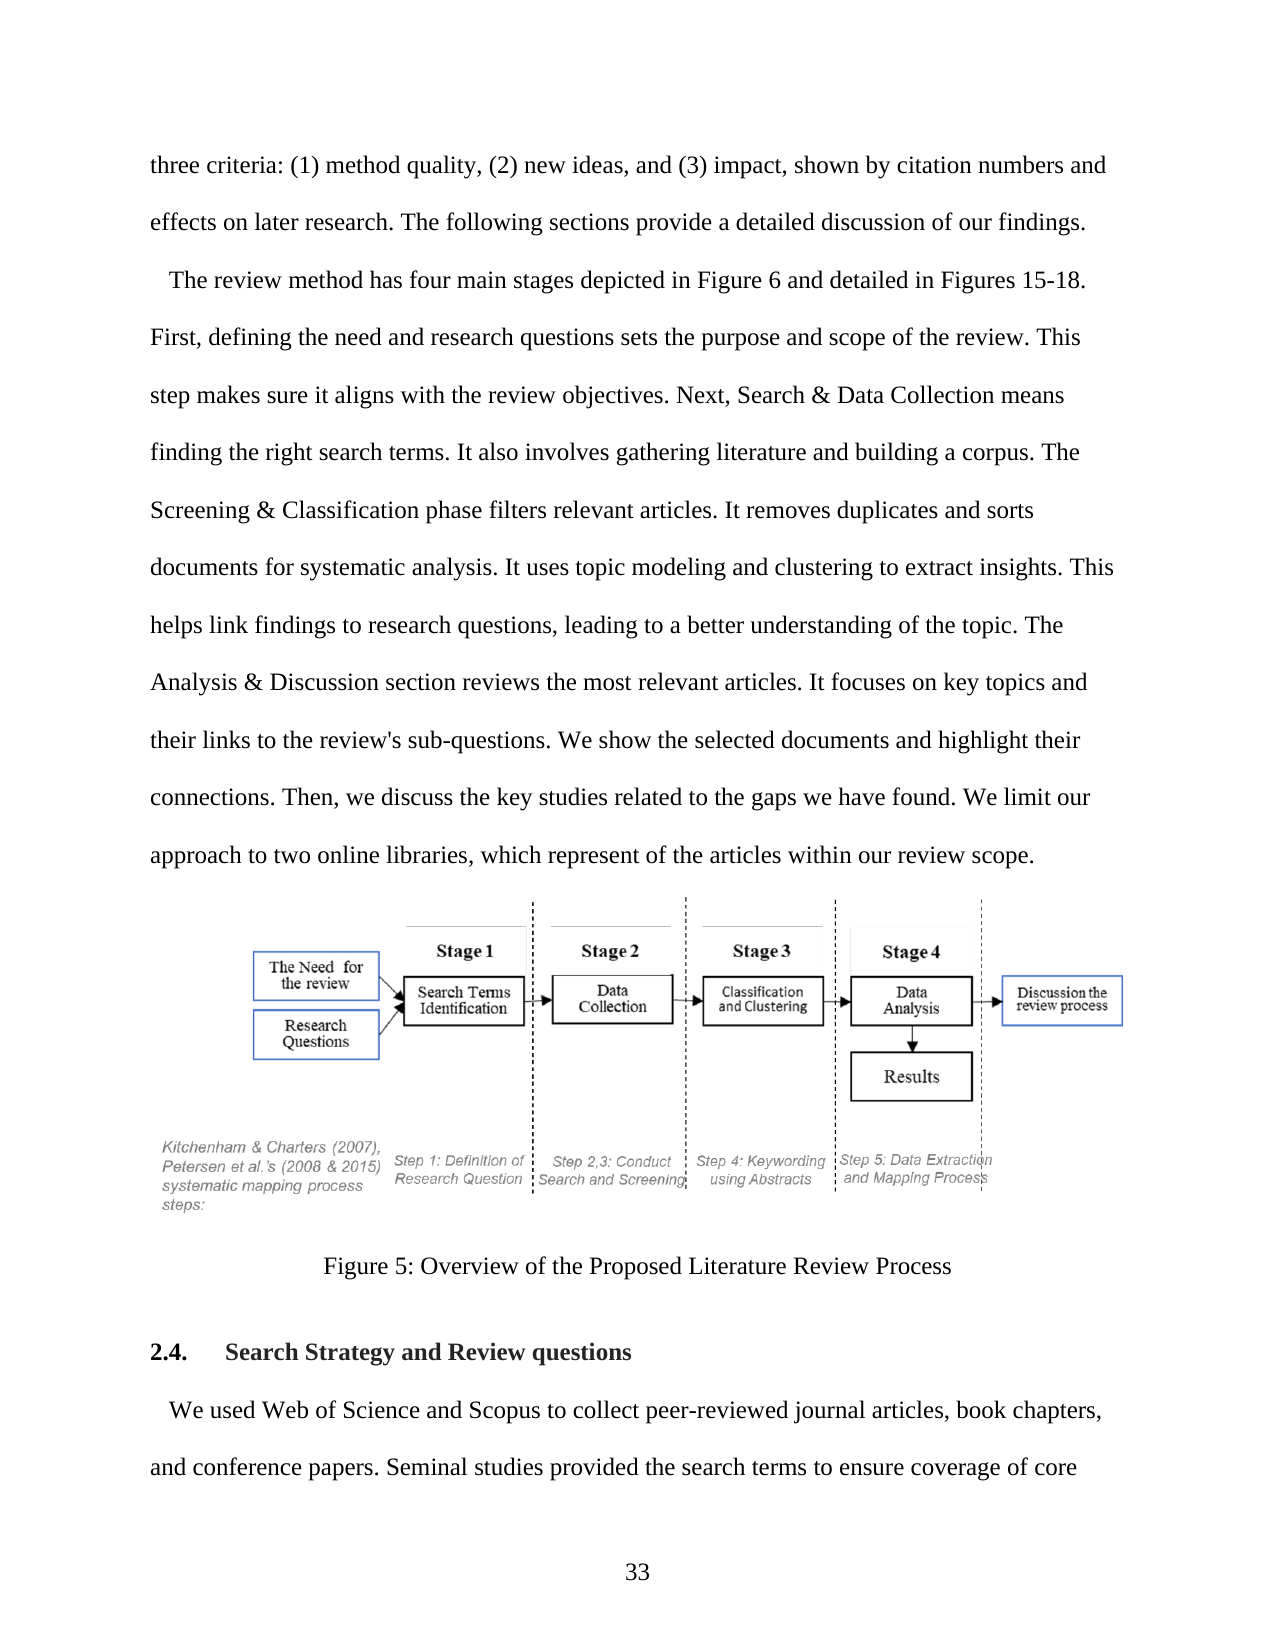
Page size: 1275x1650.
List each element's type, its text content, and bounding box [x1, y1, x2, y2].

text The review method has four main stages depicted in Figure 6 and detailed in Figures 15-18. First, defining the need and research questions sets the purpose and scope of the review. This step makes sure it aligns with the review objectives. Next, Search & Data Collection means finding the right search terms. It also involves gathering literature and building a corpus. The Screening & Classification phase filters relevant articles. It removes duplicates and sorts documents for systematic analysis. It uses topic modeling and clustering to extract insights. This helps link findings to research questions, leading to a better understanding of the topic. The Analysis & Discussion section reviews the most relevant articles. It focuses on key topics and their links to the review's sub-questions. We show the selected documents and highlight their connections. Then, we discuss the key studies related to the gaps we have found. We limit our approach to two online libraries, which represent of the articles within our review scope. [150, 265, 1125, 869]
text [150, 1395, 1125, 1481]
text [150, 150, 1125, 236]
picture [152, 897, 1123, 1223]
subtitle Search Strategy and Review questions [150, 1337, 1125, 1366]
title Figure 5: Overview of the Proposed Literature Review Process [150, 1251, 1125, 1280]
